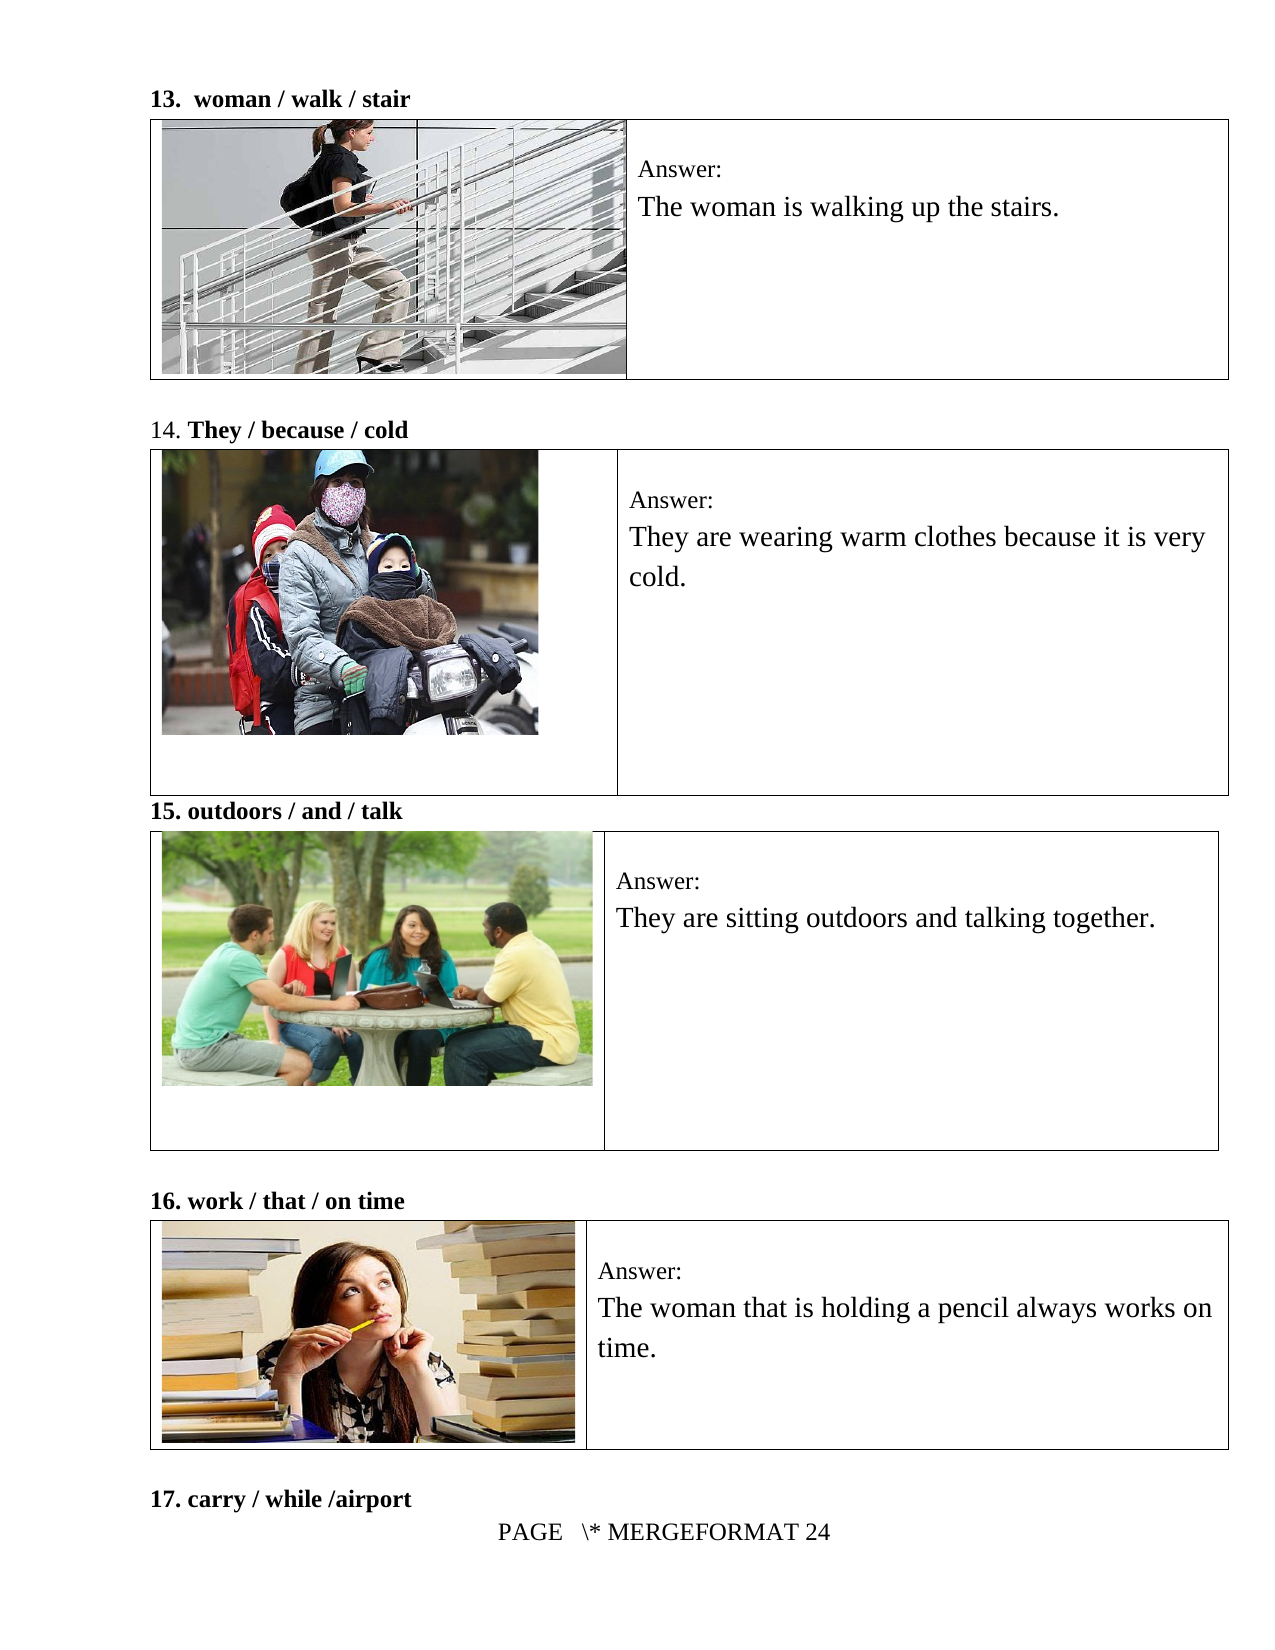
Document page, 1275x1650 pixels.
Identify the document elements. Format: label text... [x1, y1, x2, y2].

picture [161, 450, 539, 735]
list 14. They / because / cold [150, 415, 1172, 443]
table_header Answer: They are wearing warm clothes because it is very cold. [618, 450, 1228, 795]
table_header [151, 120, 626, 379]
table_header [151, 832, 604, 1150]
text 15. outdoors / and / talk [150, 796, 1172, 825]
picture [161, 120, 627, 374]
picture [161, 831, 593, 1086]
table_header Answer: The woman that is holding a pencil always works on time. [587, 1221, 1228, 1449]
table_header [151, 1221, 586, 1449]
table_header Answer: They are sitting outdoors and talking together. [605, 832, 1218, 1150]
picture [161, 1221, 575, 1443]
list 13. woman / walk / stair [150, 84, 1172, 113]
text 17. carry / while /airport [150, 1484, 1172, 1513]
text 16. work / that / on time [150, 1186, 1172, 1214]
table_header [151, 450, 617, 795]
table_header Answer: The woman is walking up the stairs. [627, 120, 1228, 379]
